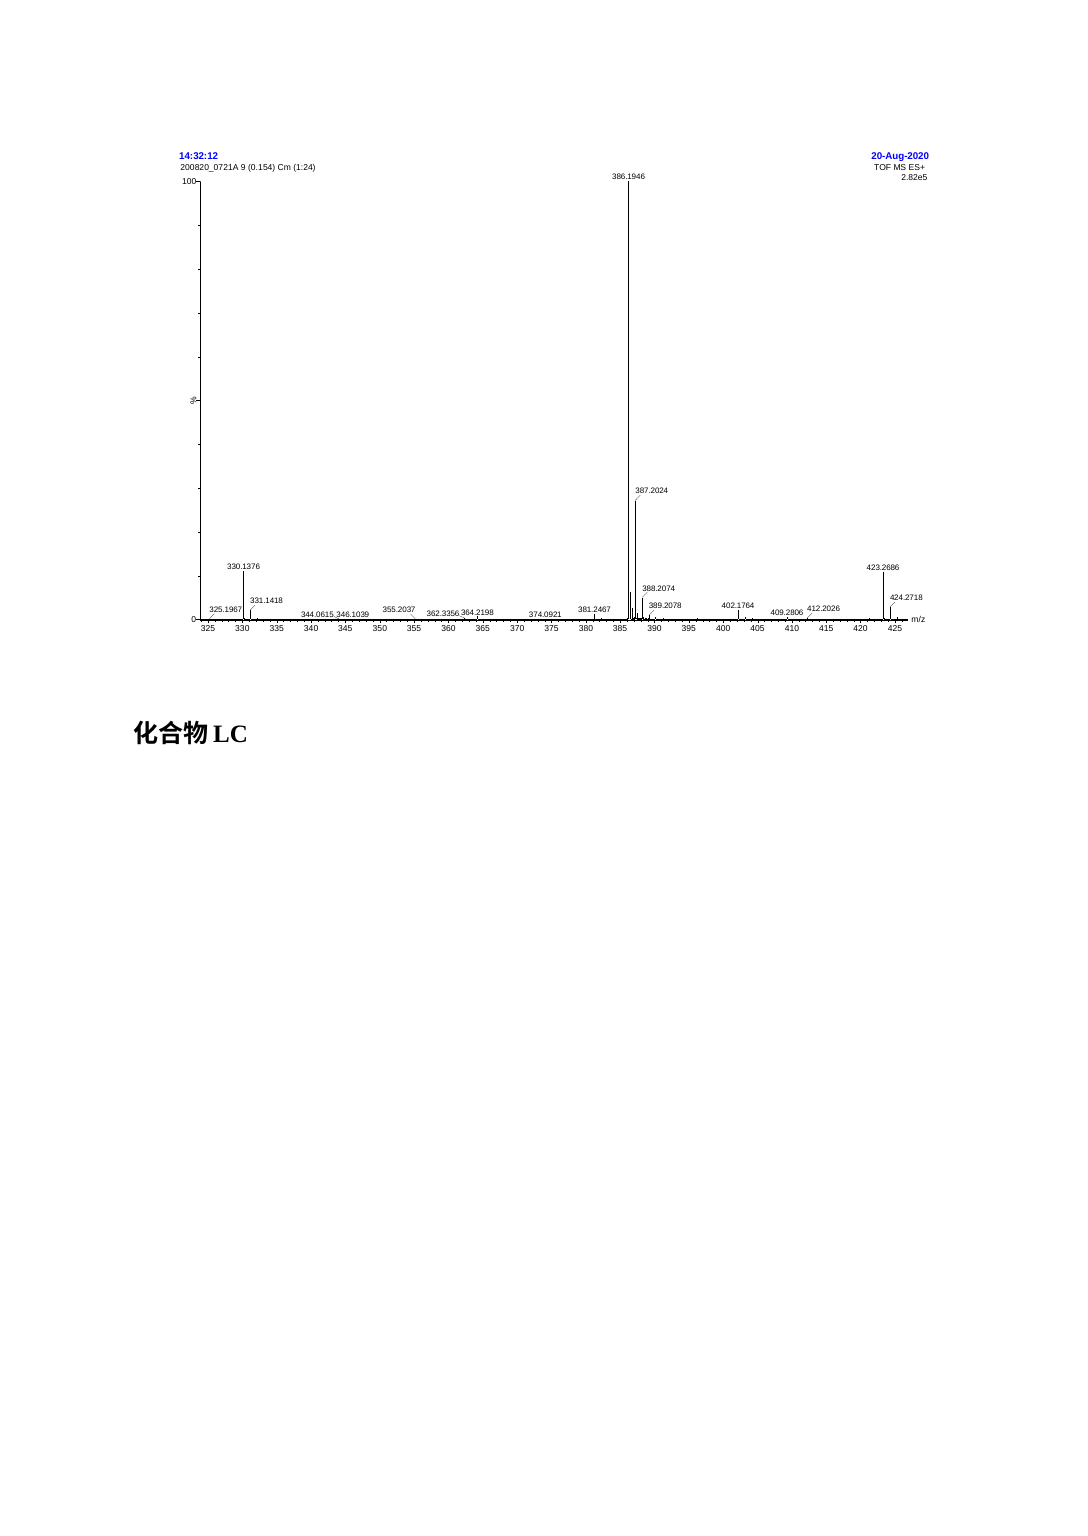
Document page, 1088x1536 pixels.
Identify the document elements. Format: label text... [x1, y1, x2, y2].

text 化合物LC [133, 699, 975, 764]
